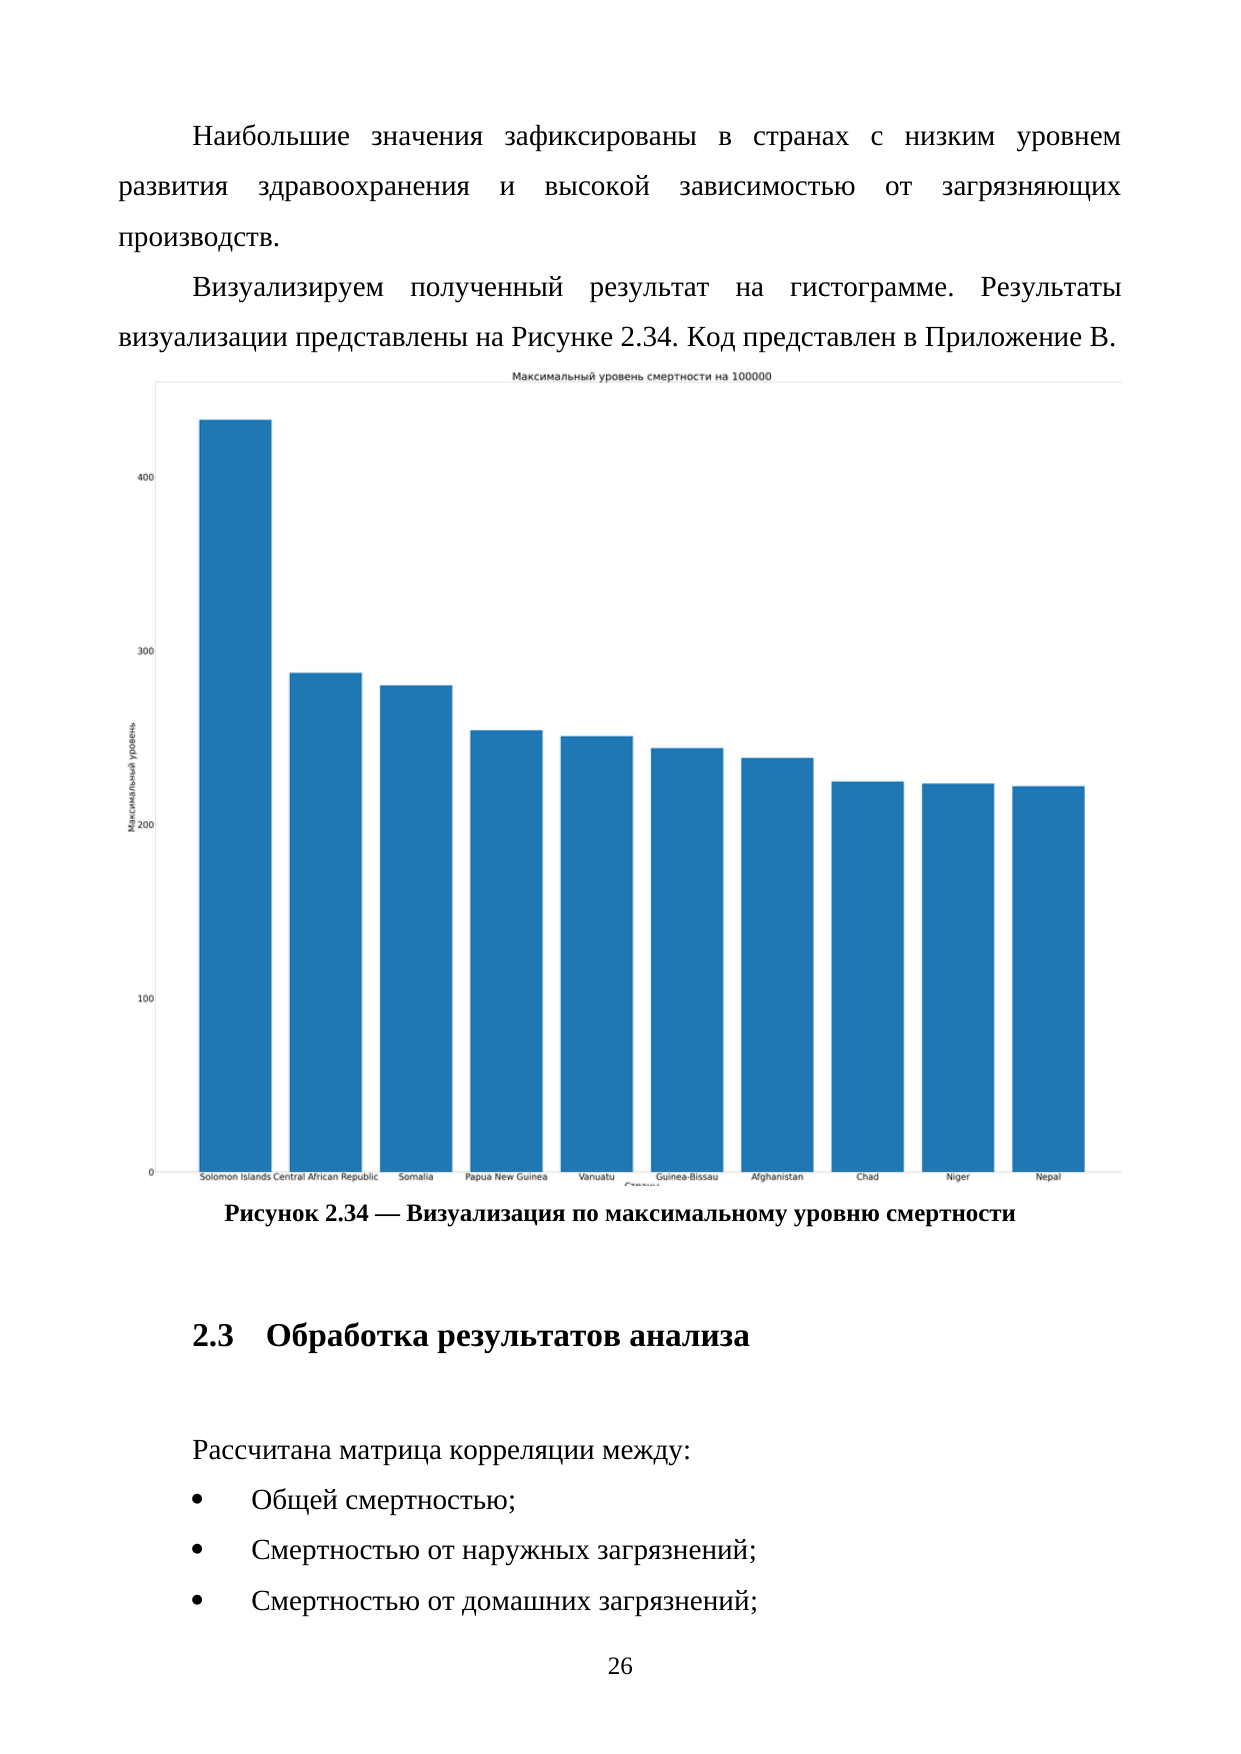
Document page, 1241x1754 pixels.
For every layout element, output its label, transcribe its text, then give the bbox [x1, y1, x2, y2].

text Наибольшие значения зафиксированы в странах с низким уровнем развития здравоохранения и высокой зависимостью от загрязняющих производств. [118, 118, 1122, 252]
list Смертностью от наружных загрязнений; [192, 1532, 1122, 1566]
text Рисунок 2.34 — Визуализация по максимальному уровню смертности [118, 1198, 1122, 1227]
text Визуализируем полученный результат на гистограмме. Результаты визуализации представлены на Рисунке 2.34. Код представлен в Приложение В. [118, 269, 1122, 353]
subtitle Обработка результатов анализа [192, 1315, 1122, 1353]
list Рассчитана матрица корреляции между: [118, 1432, 1122, 1465]
list Смертностью от домашних загрязнений; [192, 1583, 1122, 1617]
list Общей смертностью; [192, 1482, 1122, 1516]
picture [118, 369, 1123, 1186]
